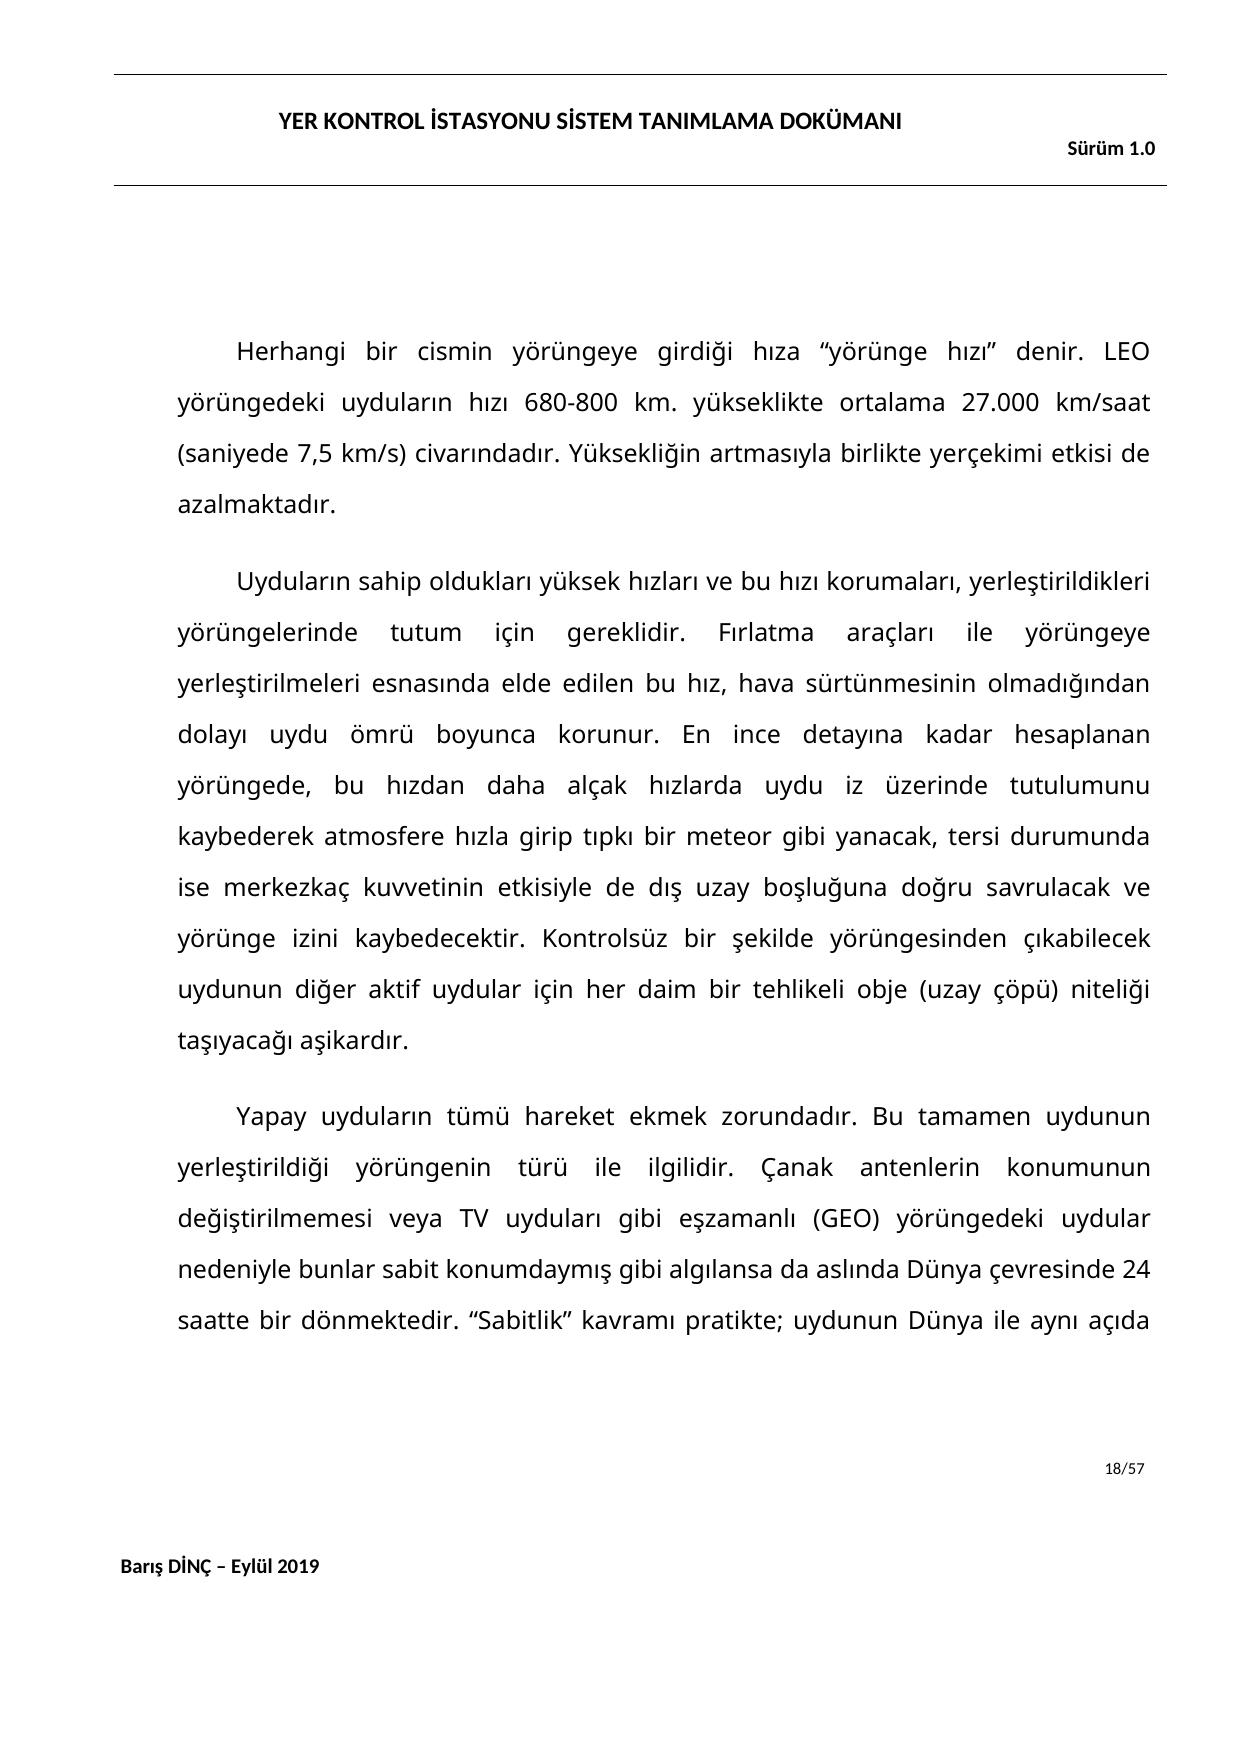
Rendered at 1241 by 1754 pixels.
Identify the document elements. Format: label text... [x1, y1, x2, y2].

text Herhangi bir cismin yörüngeye girdiği hıza “yörünge hızı” denir. LEO yörüngedeki uyduların hızı 680-800 km. yükseklikte ortalama 27.000 km/saat (saniyede 7,5 km/s) civarındadır. Yüksekliğin artmasıyla birlikte yerçekimi etkisi de azalmaktadır. [177, 334, 1152, 521]
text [177, 1098, 1152, 1337]
text Uyduların sahip oldukları yüksek hızları ve bu hızı korumaları, yerleştirildikleri yörüngelerinde tutum için gereklidir. Fırlatma araçları ile yörüngeye yerleştirilmeleri esnasında elde edilen bu hız, hava sürtünmesinin olmadığından dolayı uydu ömrü boyunca korunur. En ince detayına kadar hesaplanan yörüngede, bu hızdan daha alçak hızlarda uydu iz üzerinde tutulumunu kaybederek atmosfere hızla girip tıpkı bir meteor gibi yanacak, tersi durumunda ise merkezkaç kuvvetinin etkisiyle de dış uzay boşluğuna doğru savrulacak ve yörünge izini kaybedecektir. Kontrolsüz bir şekilde yörüngesinden çıkabilecek uydunun diğer aktif uydular için her daim bir tehlikeli obje (uzay çöpü) niteliği taşıyacağı aşikardır. [177, 563, 1152, 1057]
